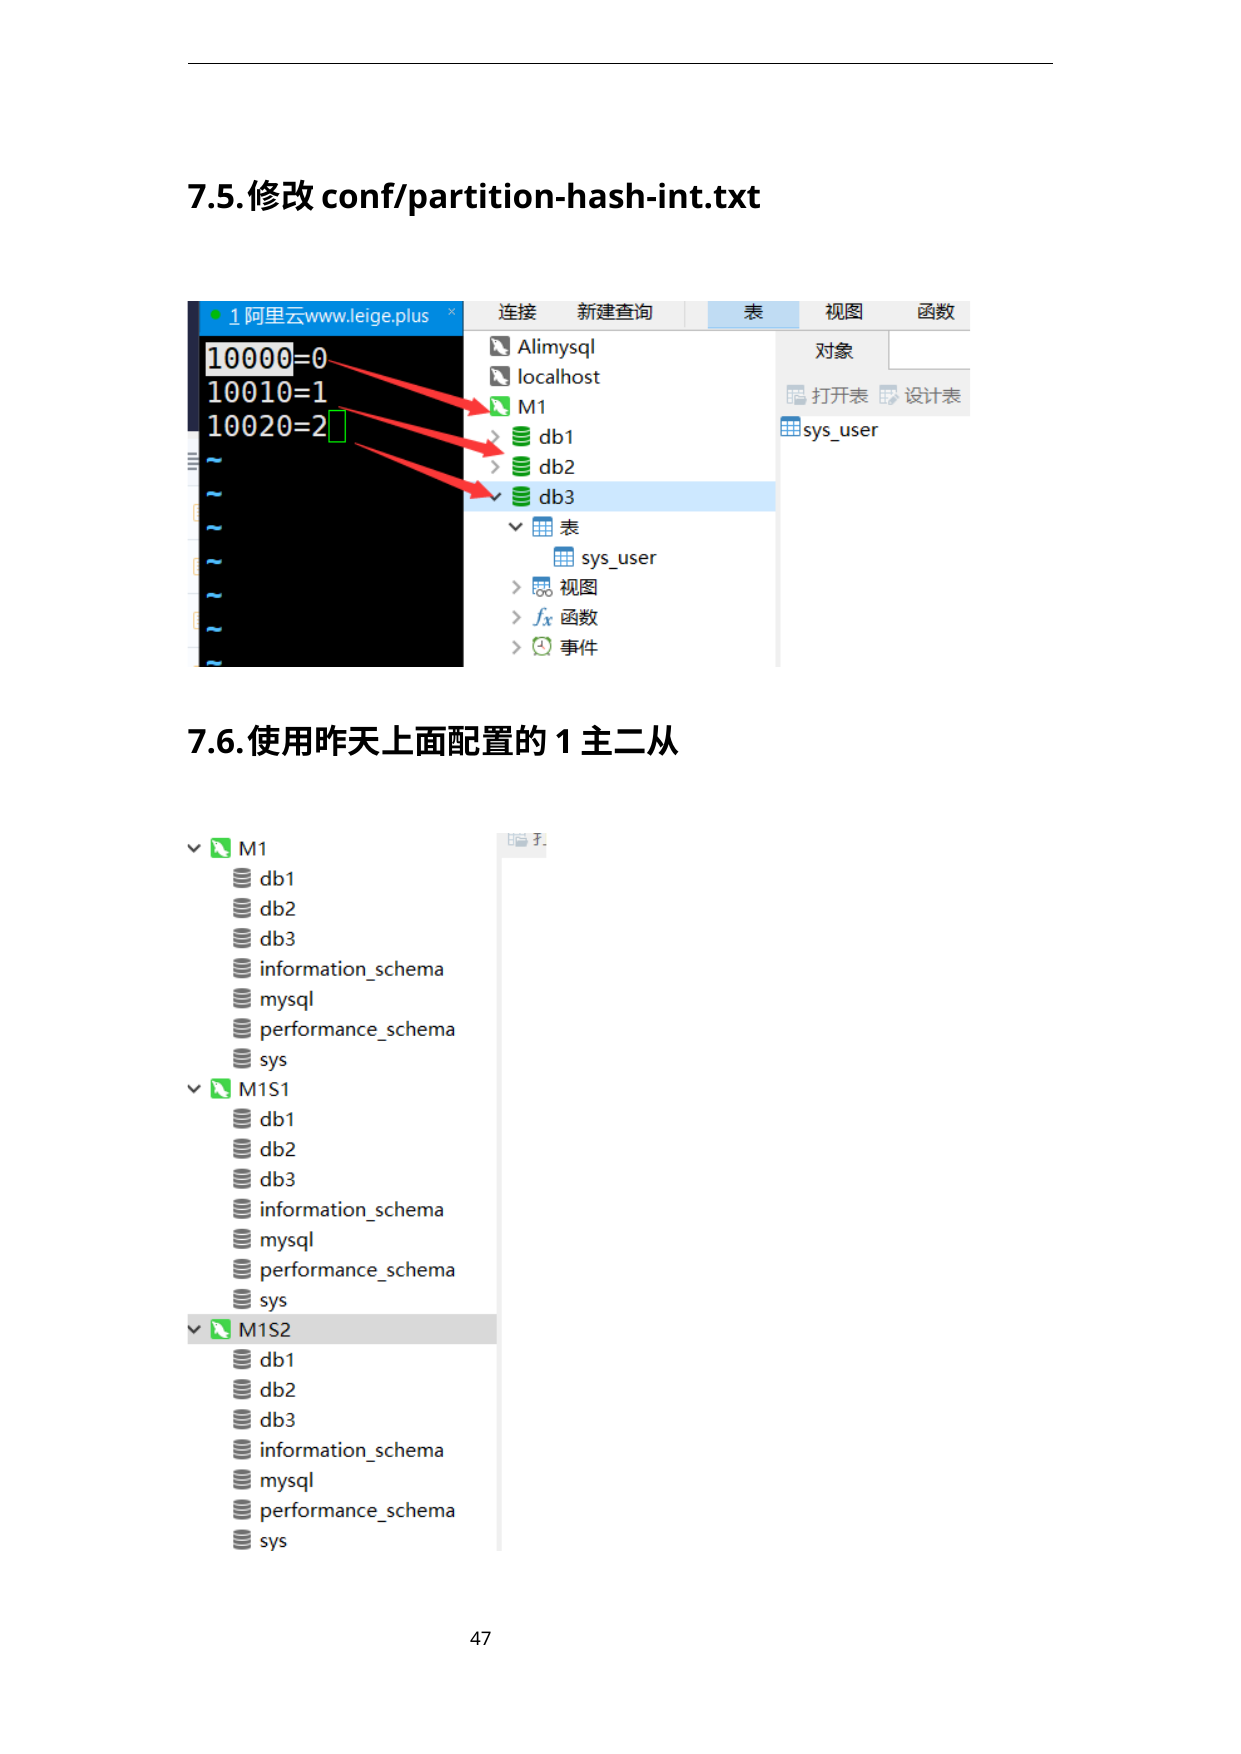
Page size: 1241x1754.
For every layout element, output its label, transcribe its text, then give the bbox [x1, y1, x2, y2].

subtitle 修改conf/partition-hash-int.txt [187, 162, 1053, 227]
subtitle 使用昨天上面配置的1主二从 [187, 706, 1053, 771]
picture [187, 301, 971, 667]
picture [187, 833, 547, 1551]
